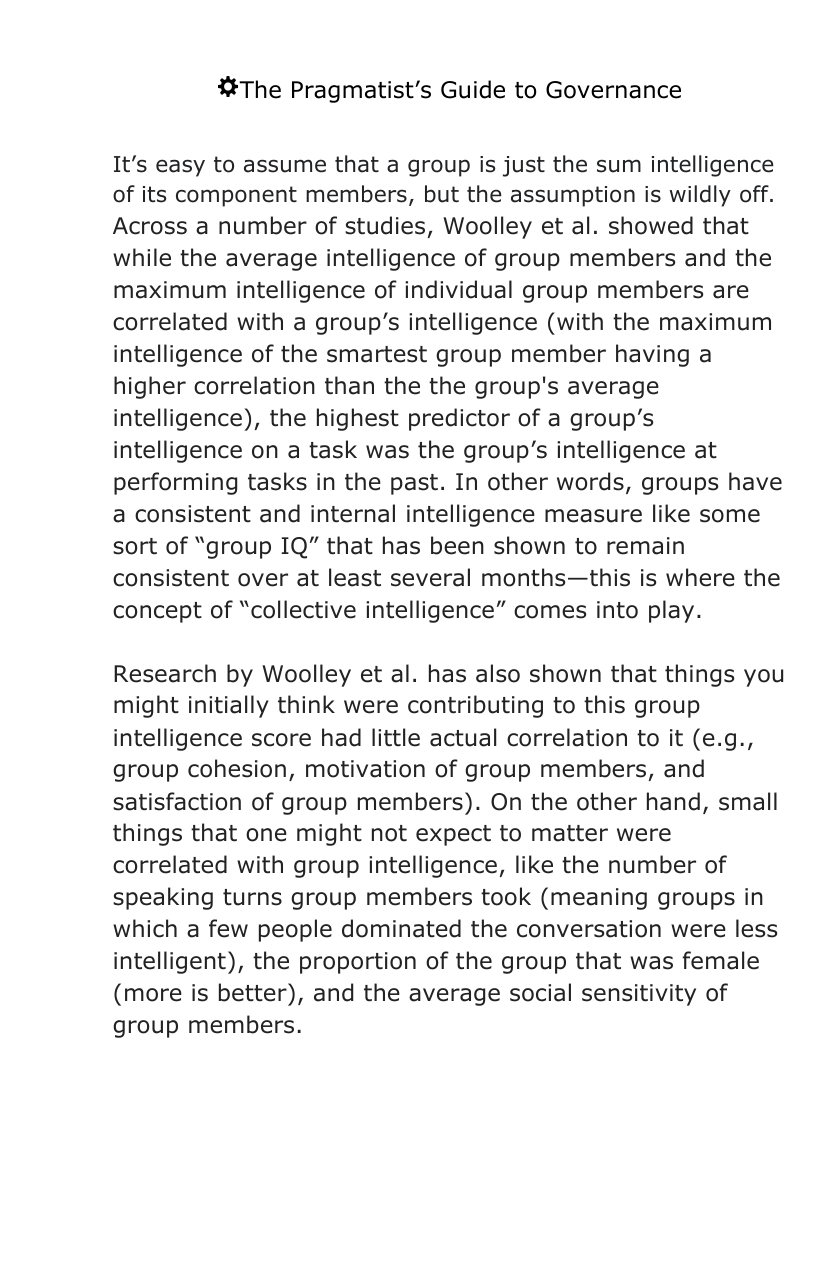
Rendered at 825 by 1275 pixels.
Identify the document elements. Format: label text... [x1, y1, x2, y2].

text It’s easy to assume that a group is just the sum intelligence of its component members, but the assumption is wildly off. Across a number of studies, Woolley et al. showed that while the average intelligence of group members and the maximum intelligence of individual group members are correlated with a group’s intelligence (with the maximum intelligence of the smartest group member having a higher correlation than the the group's average intelligence), the highest predictor of a group’s intelligence on a task was the group’s intelligence at performing tasks in the past. In other words, groups have a consistent and internal intelligence measure like some sort of “group IQ” that has been shown to remain consistent over at least several months—this is where the concept of “collective intelligence” comes into play. [112, 150, 787, 623]
text Research by Woolley et al. has also shown that things you might initially think were contributing to this group intelligence score had little actual correlation to it (e.g., group cohesion, motivation of group members, and satisfaction of group members). On the other hand, small things that one might not expect to matter were correlated with group intelligence, like the number of speaking turns group members took (meaning groups in which a few people dominated the conversation were less intelligent), the proportion of the group that was female (more is better), and the average social sensitivity of group members. [112, 659, 787, 1038]
picture [217, 75, 239, 98]
